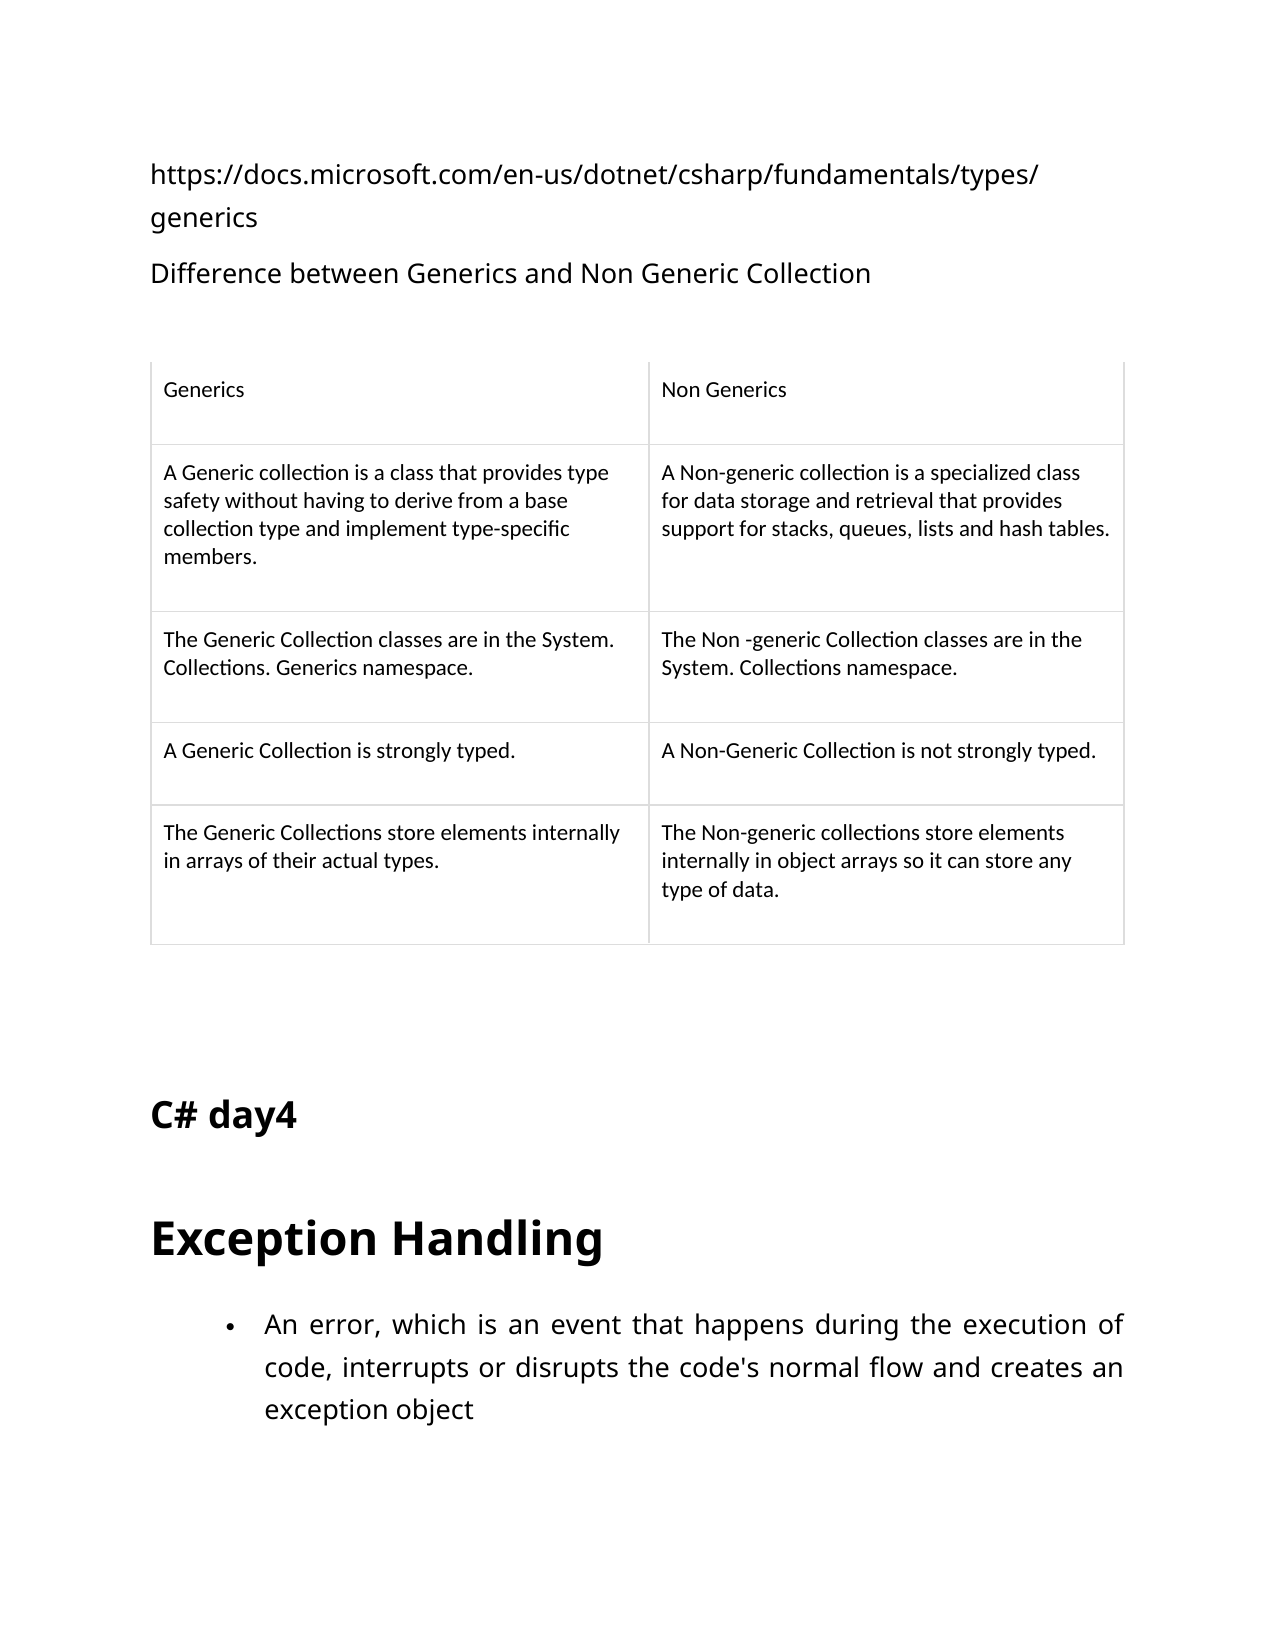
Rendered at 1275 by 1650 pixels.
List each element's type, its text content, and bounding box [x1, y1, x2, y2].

table_header Generics [152, 362, 648, 443]
table_cell A Non-Generic Collection is not strongly typed. [650, 723, 1123, 804]
table_cell A Non-generic collection is a specialized class for data storage and retrieval that provides support for stacks, queues, lists and hash tables. [650, 445, 1123, 611]
table_cell The Non -generic Collection classes are in the System. Collections namespace. [650, 612, 1123, 722]
list An error, which is an event that happens during the execution of code, interrupts or disrupts the code's normal flow and creates an exception object [227, 1300, 1125, 1428]
table_cell A Generic Collection is strongly typed. [152, 723, 648, 804]
text https://docs.microsoft.com/en-us/dotnet/csharp/fundamentals/types/generics [150, 150, 1125, 235]
subtitle C# day4 [150, 1088, 1125, 1139]
table_cell The Generic Collections store elements internally in arrays of their actual types. [152, 806, 648, 943]
table_cell The Generic Collection classes are in the System. Collections. Generics namespace. [152, 612, 648, 722]
text Difference between Generics and Non Generic Collection [150, 249, 1125, 292]
subtitle Exception Handling [150, 1205, 1125, 1269]
table_cell The Non-generic collections store elements internally in object arrays so it can store any type of data. [650, 806, 1123, 943]
table_header Non Generics [650, 362, 1123, 443]
table_cell A Generic collection is a class that provides type safety without having to derive from a base collection type and implement type-specific members. [152, 445, 648, 611]
